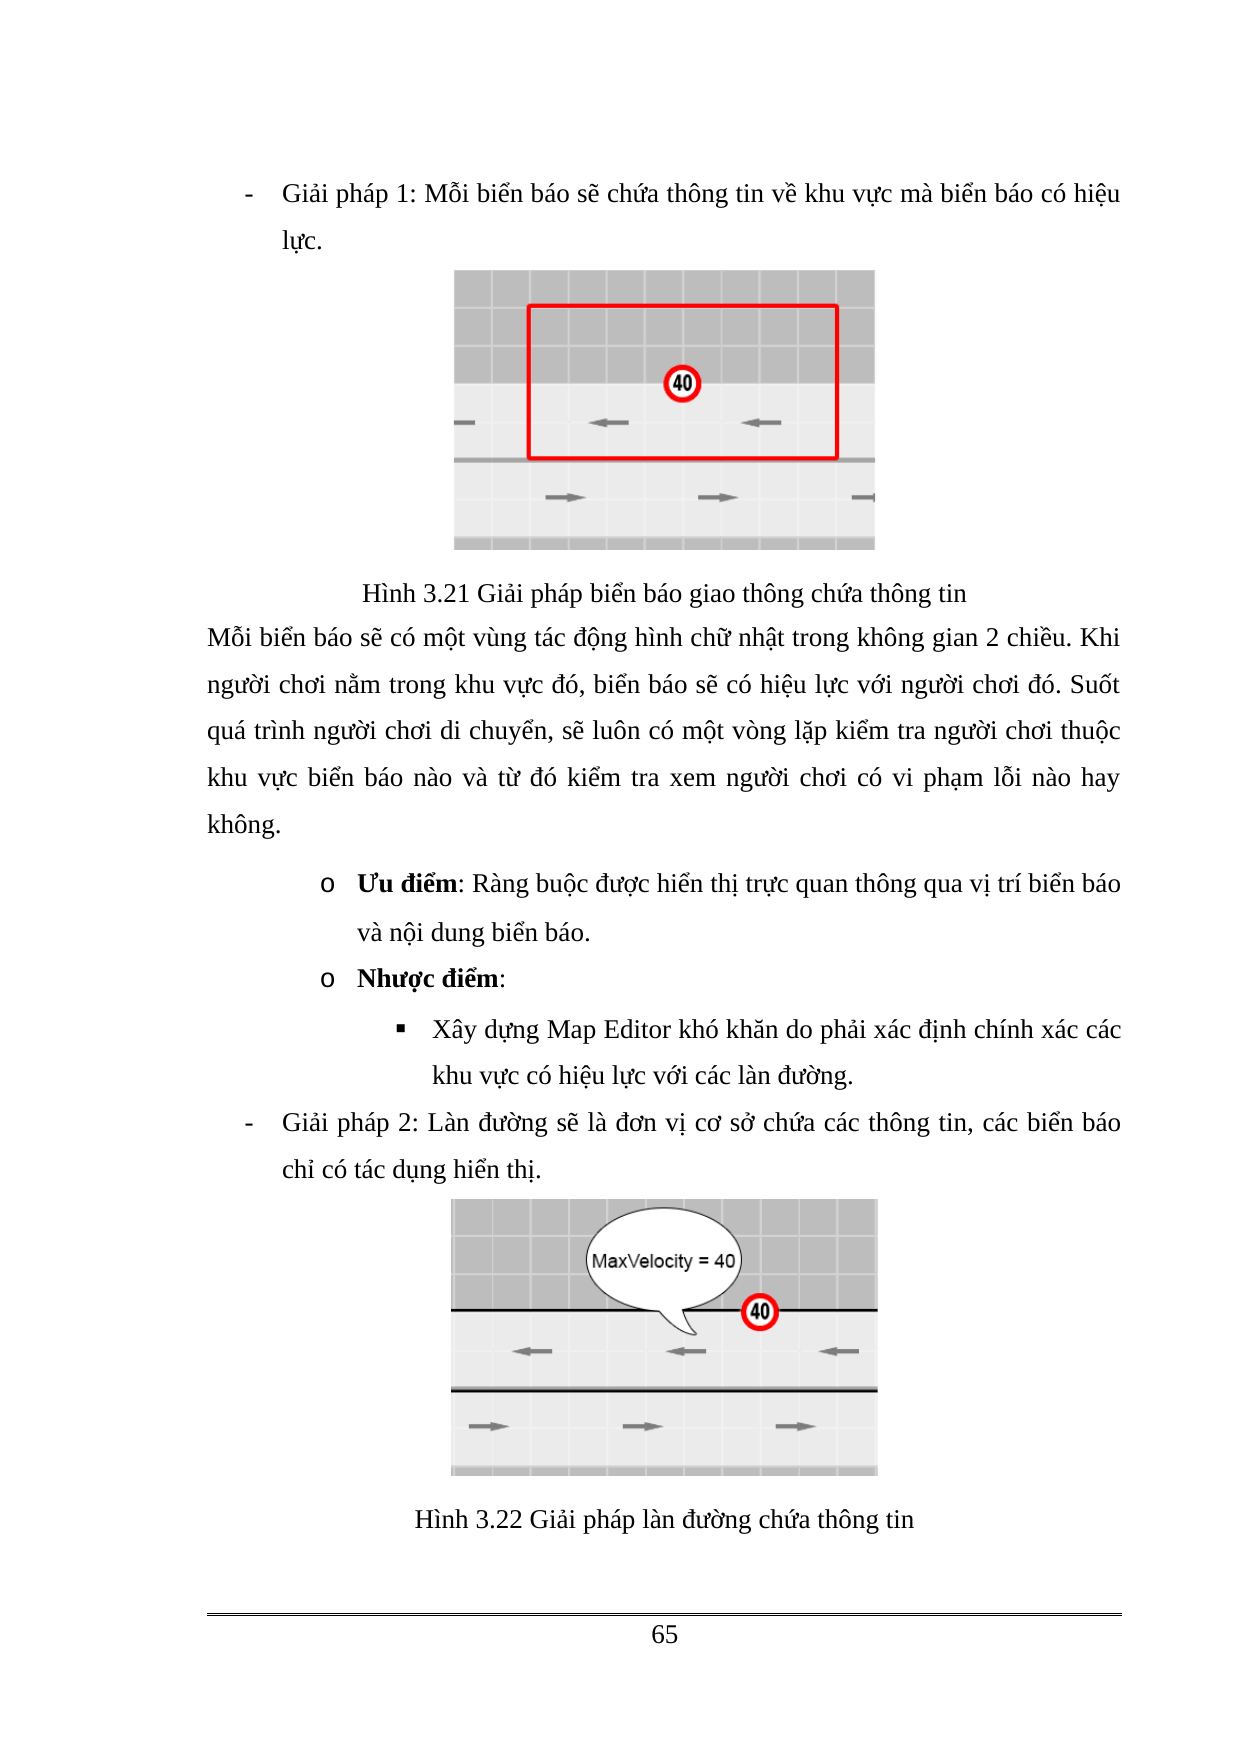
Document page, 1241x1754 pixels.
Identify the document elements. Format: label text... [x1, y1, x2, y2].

list Ưu điểm: Ràng buộc được hiển thị trực quan thông qua vị trí biển báo và nội dung biển báo. [319, 867, 1122, 947]
picture [451, 1199, 878, 1476]
list Giải pháp 1: Mỗi biển báo sẽ chứa thông tin về khu vực mà biển báo có hiệu lực. [244, 177, 1122, 255]
list Nhược điểm: [319, 963, 1122, 996]
list Giải pháp 2: Làn đường sẽ là đơn vị cơ sở chứa các thông tin, các biển báo chỉ có tác dụng hiển thị. [244, 1106, 1122, 1184]
list Xây dựng Map Editor khó khăn do phải xác định chính xác các khu vực có hiệu lực với các làn đường. [394, 1013, 1122, 1091]
picture [453, 270, 876, 550]
text Mỗi biển báo sẽ có một vùng tác động hình chữ nhật trong không gian 2 chiều. Khi người chơi nằm trong khu vực đó, biển báo sẽ có hiệu lực với người chơi đó. Suốt quá trình người chơi di chuyển, sẽ luôn có một vòng lặp kiểm tra người chơi thuộc khu vực biển báo nào và từ đó kiểm tra xem người chơi có vi phạm lỗi nào hay không. [207, 621, 1122, 839]
